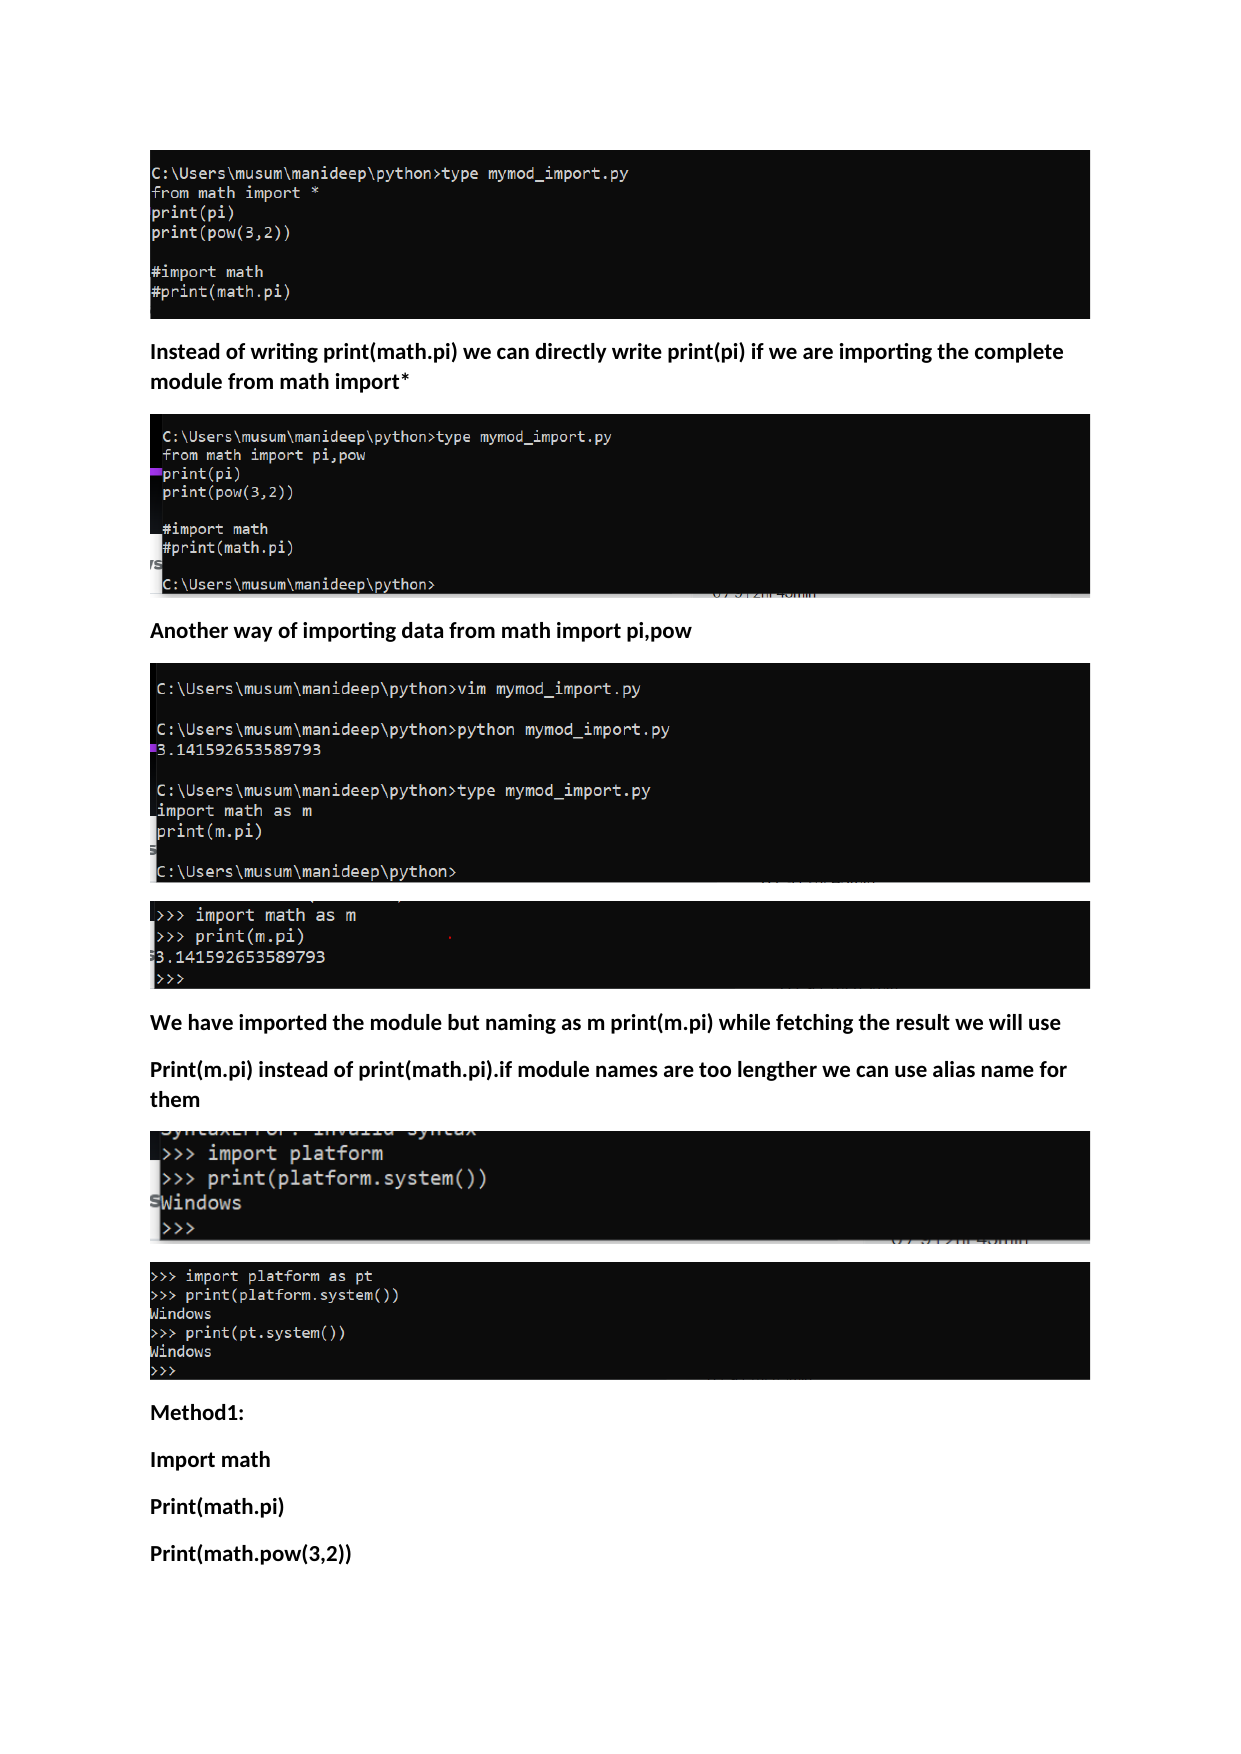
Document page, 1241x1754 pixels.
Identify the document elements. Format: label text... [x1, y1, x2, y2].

text Instead of writing print(math.pi) we can directly write print(pi) if we are importing the complete module from math import* [150, 337, 1090, 395]
picture [150, 150, 1091, 319]
text Another way of importing data from math import pi,pow [150, 617, 1090, 644]
text Print(math.pi) [150, 1492, 1090, 1520]
picture [150, 663, 1091, 883]
text Method1: [150, 1398, 1090, 1426]
picture [150, 1262, 1091, 1380]
text Print(math.pow(3,2)) [150, 1539, 1090, 1567]
text We have imported the module but naming as m print(m.pi) while fetching the result we will use [150, 1008, 1090, 1036]
picture [150, 414, 1091, 598]
text Import math [150, 1445, 1090, 1473]
picture [150, 901, 1091, 989]
picture [150, 1131, 1091, 1244]
text Print(m.pi) instead of print(math.pi).if module names are too lengther we can use alias name for them [150, 1055, 1090, 1113]
